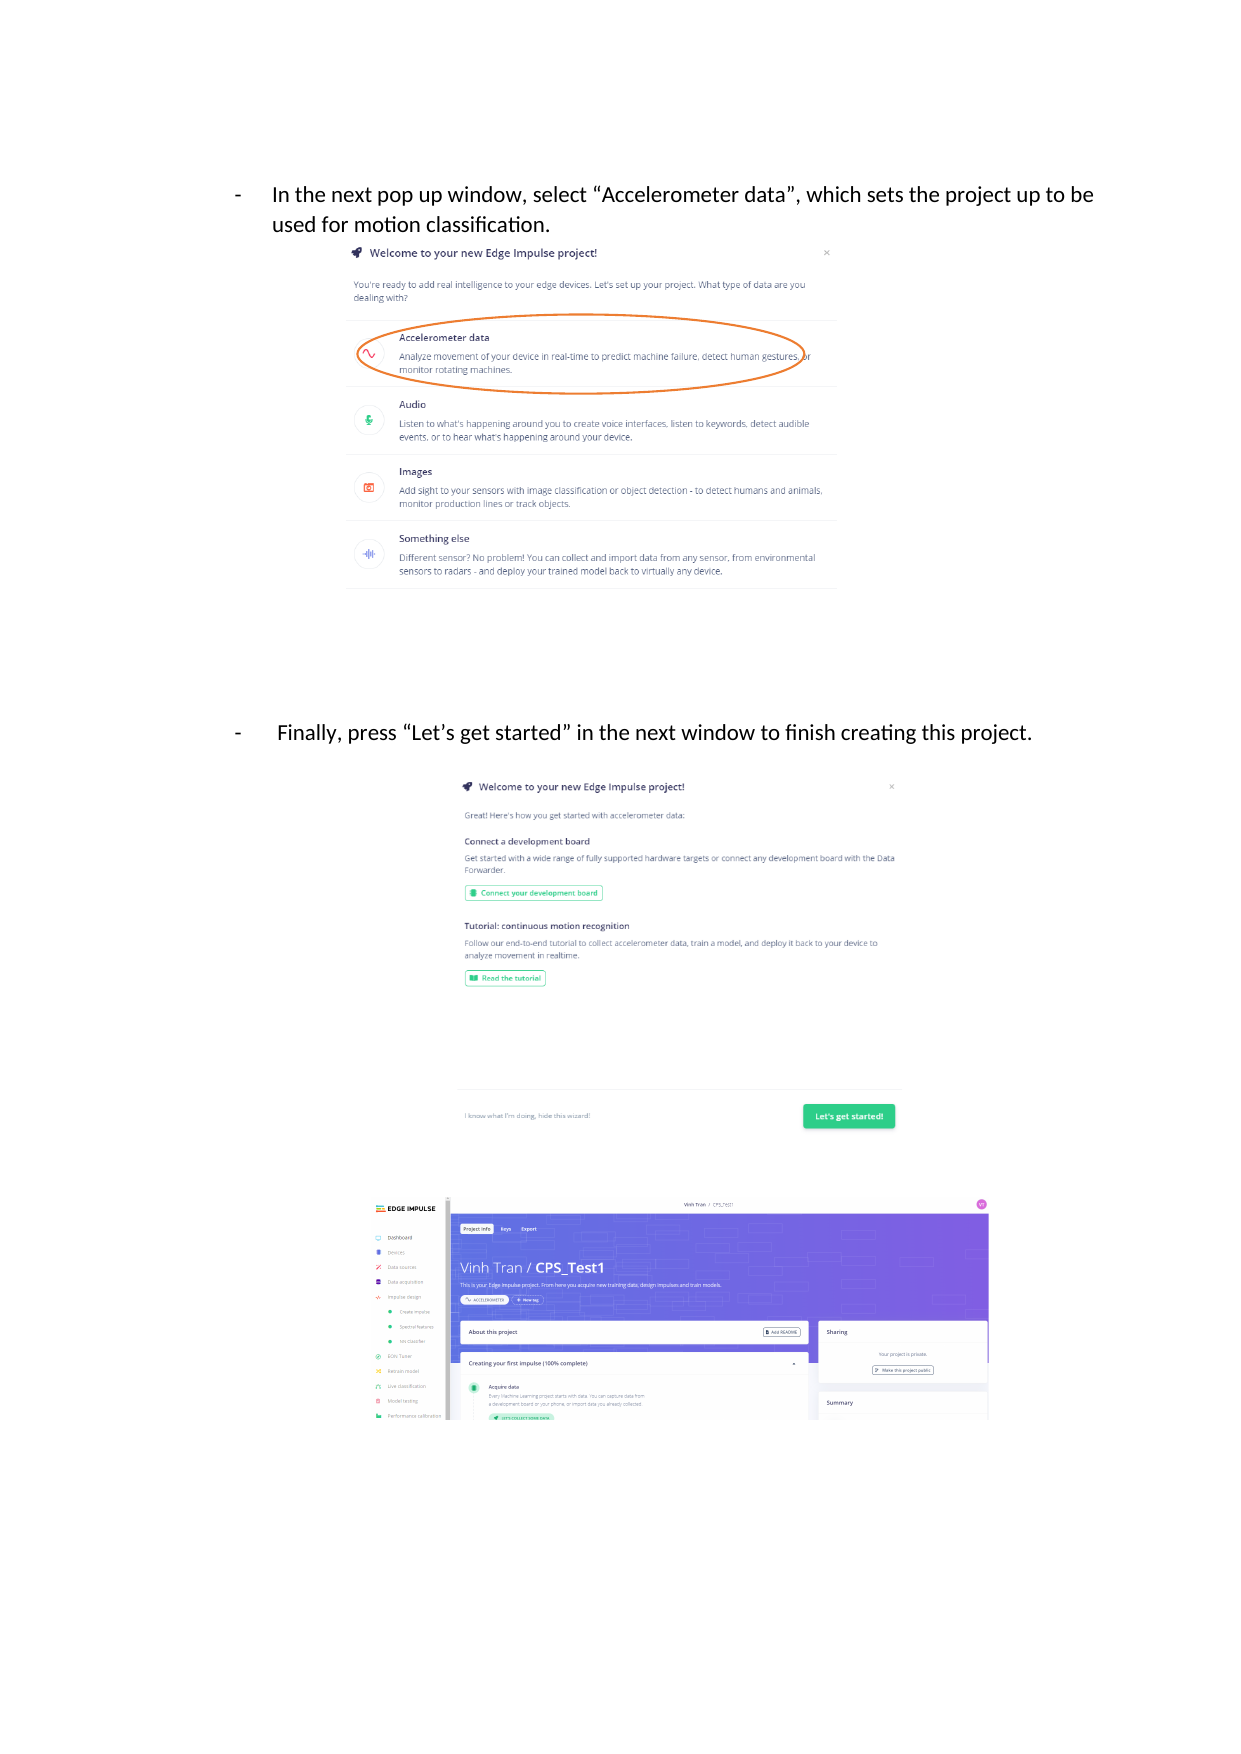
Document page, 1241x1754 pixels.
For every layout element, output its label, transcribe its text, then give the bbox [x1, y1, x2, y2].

picture [346, 240, 837, 595]
list In the next pop up window, select “Accelerometer data”, which sets the project up to be used for motion classification. [234, 180, 1134, 238]
picture [370, 1197, 989, 1420]
picture [457, 778, 903, 1135]
list Finally, press “Let’s get started” in the next window to finish creating this project. [234, 718, 1134, 746]
